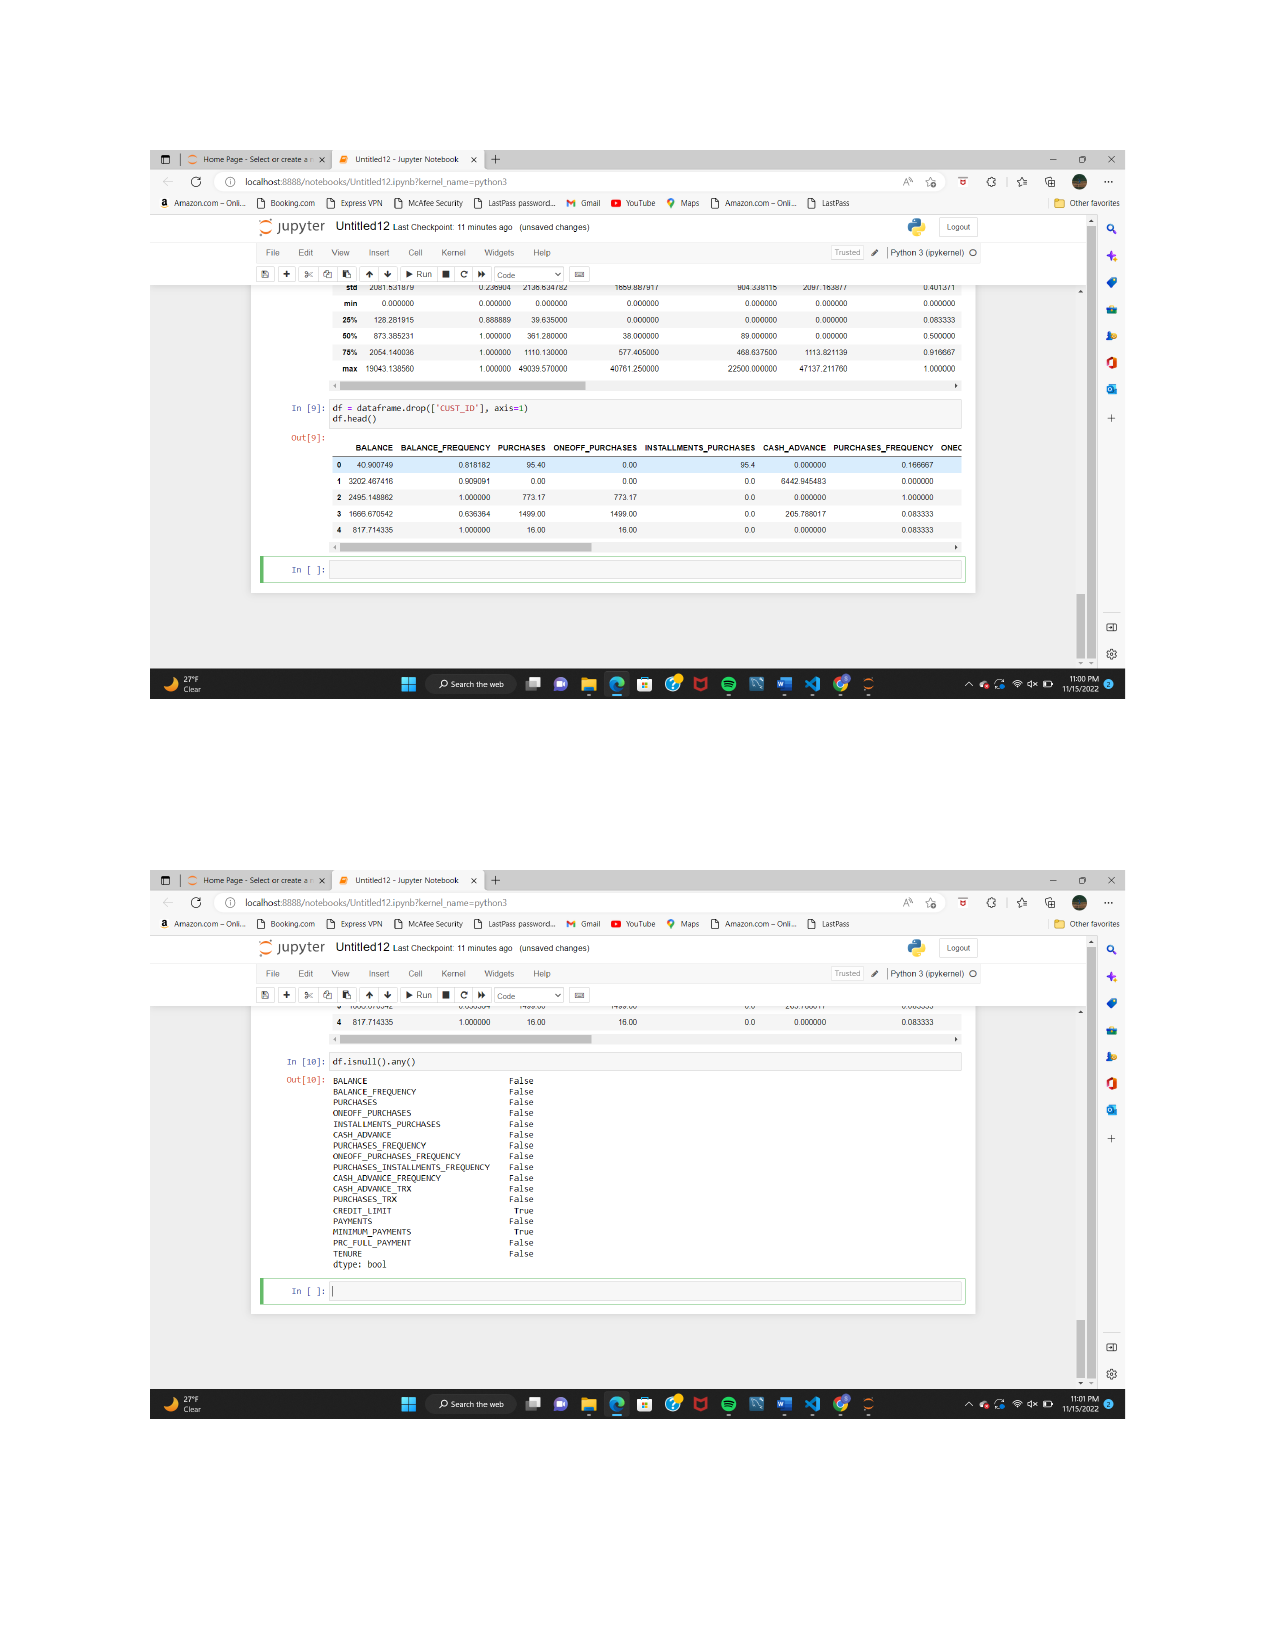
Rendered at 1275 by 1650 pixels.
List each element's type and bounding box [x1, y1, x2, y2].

picture [150, 150, 1125, 699]
picture [150, 870, 1125, 1419]
